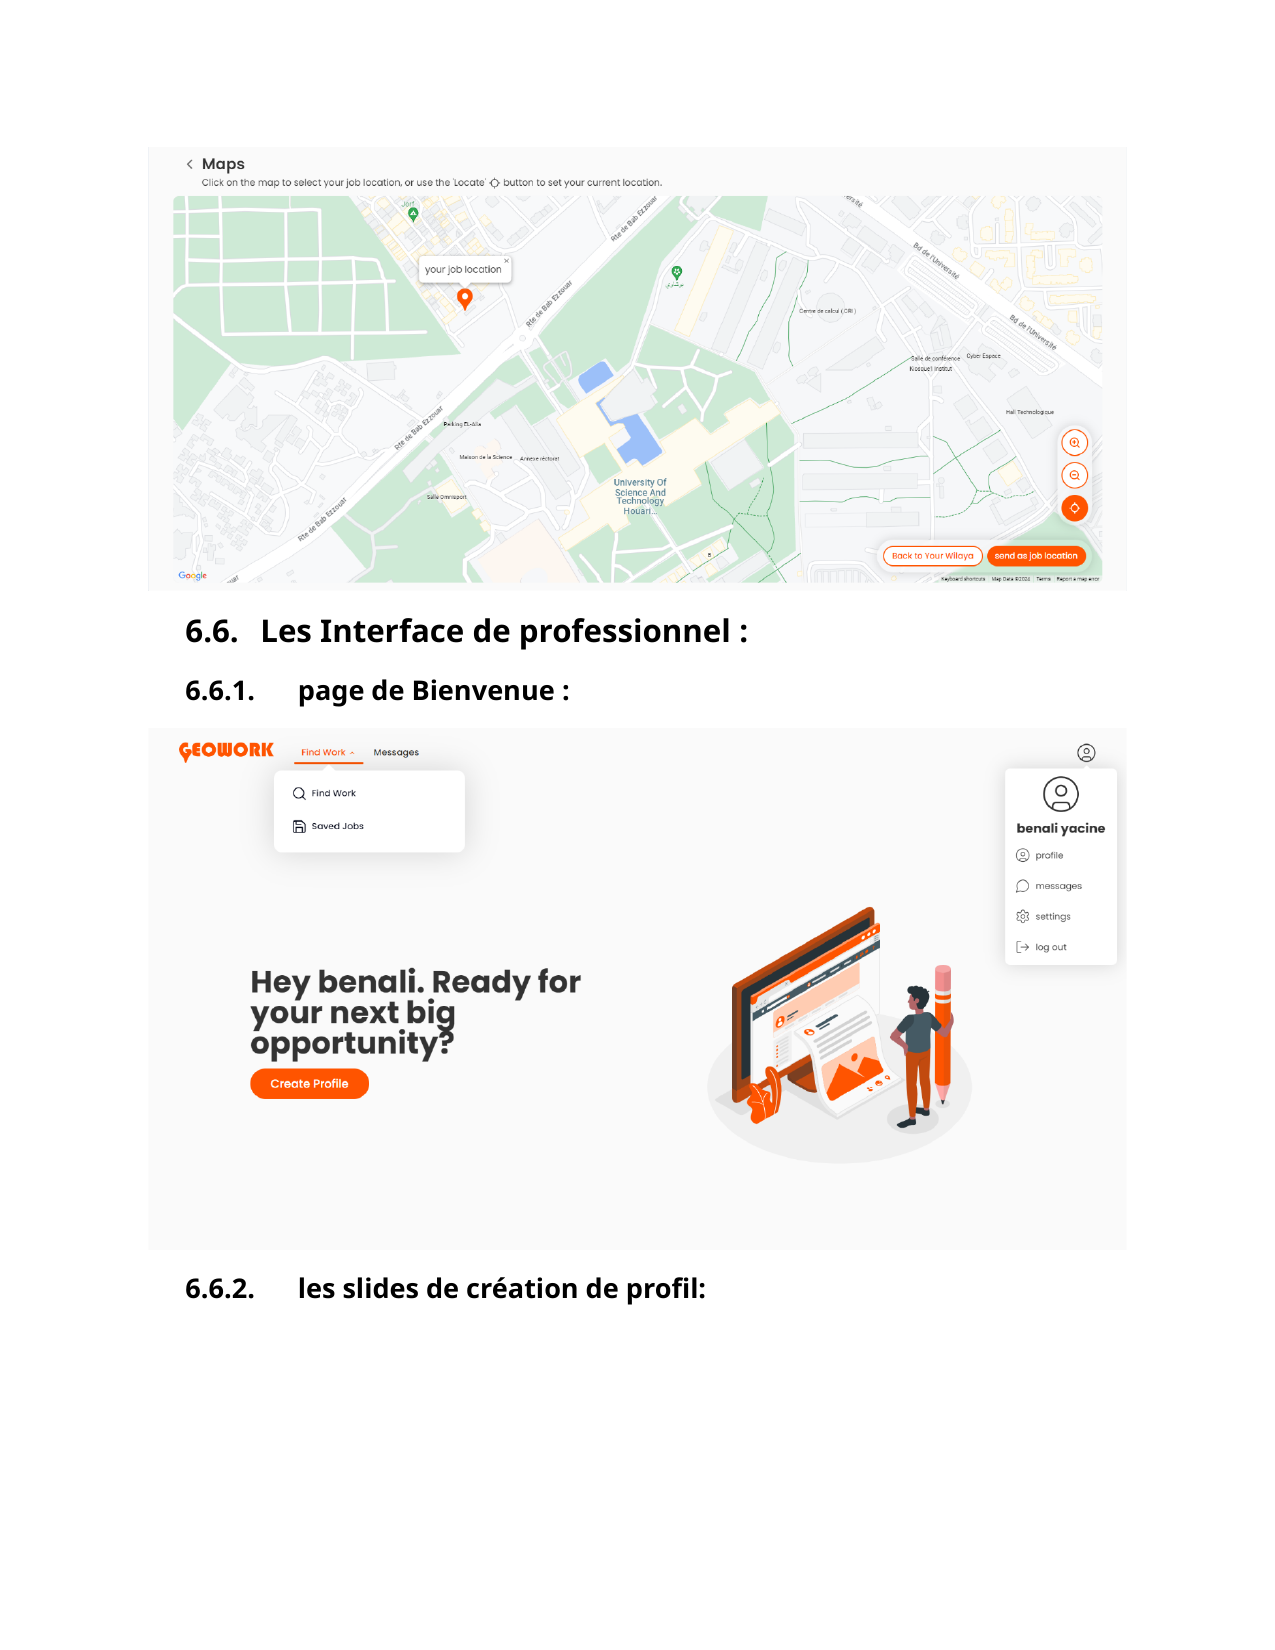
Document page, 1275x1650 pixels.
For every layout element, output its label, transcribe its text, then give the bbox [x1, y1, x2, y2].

list Les Interface de professionnel : [185, 609, 1127, 652]
picture [148, 728, 1127, 1250]
picture [148, 147, 1127, 591]
list les slides de création de profil: [185, 1269, 1127, 1306]
list page de Bienvenue : [185, 672, 1127, 709]
